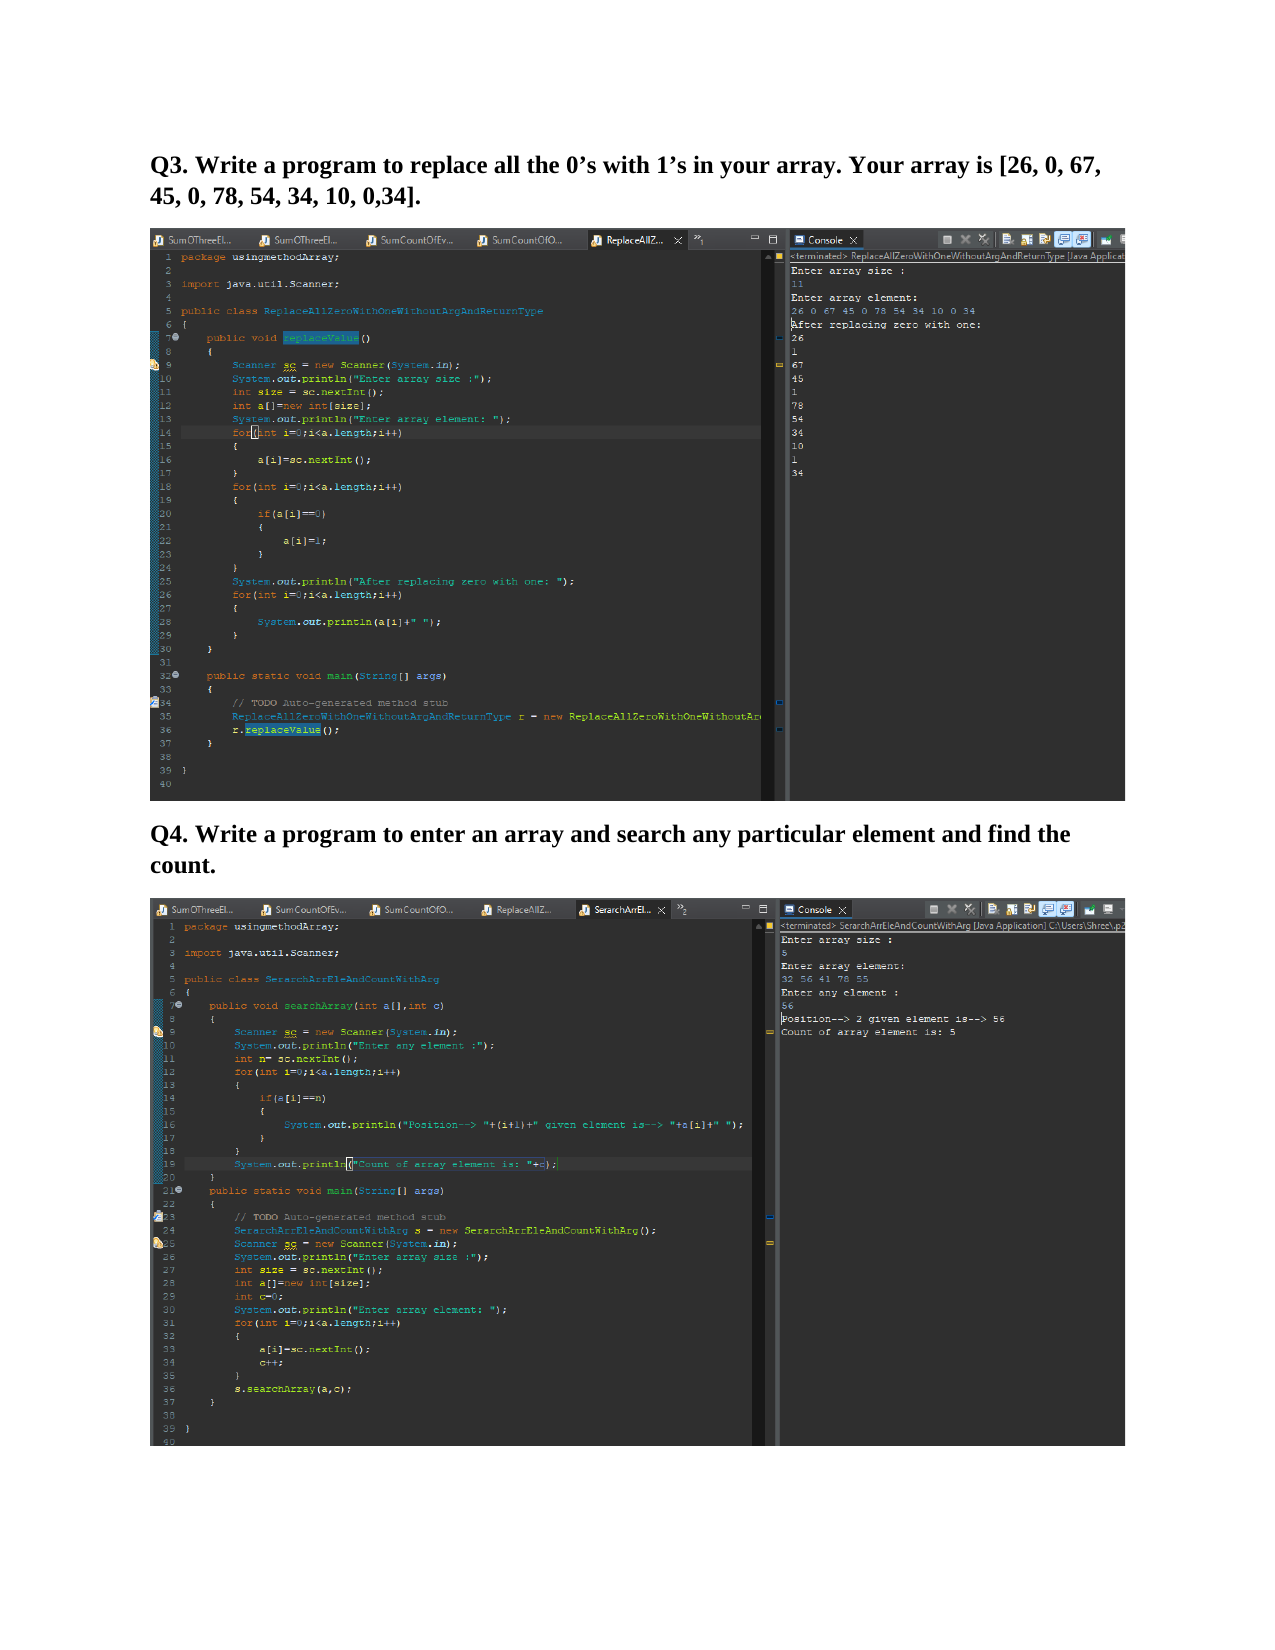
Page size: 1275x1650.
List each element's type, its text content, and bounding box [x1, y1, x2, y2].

picture [150, 898, 1125, 1446]
picture [150, 228, 1125, 801]
text Q4. Write a program to enter an array and search any particular element and find the count. [150, 819, 1125, 879]
text Q3. Write a program to replace all the 0’s with 1’s in your array. Your array is [26, 0, 67, 45, 0, 78, 54, 34, 10, 0,34]. [150, 150, 1125, 210]
